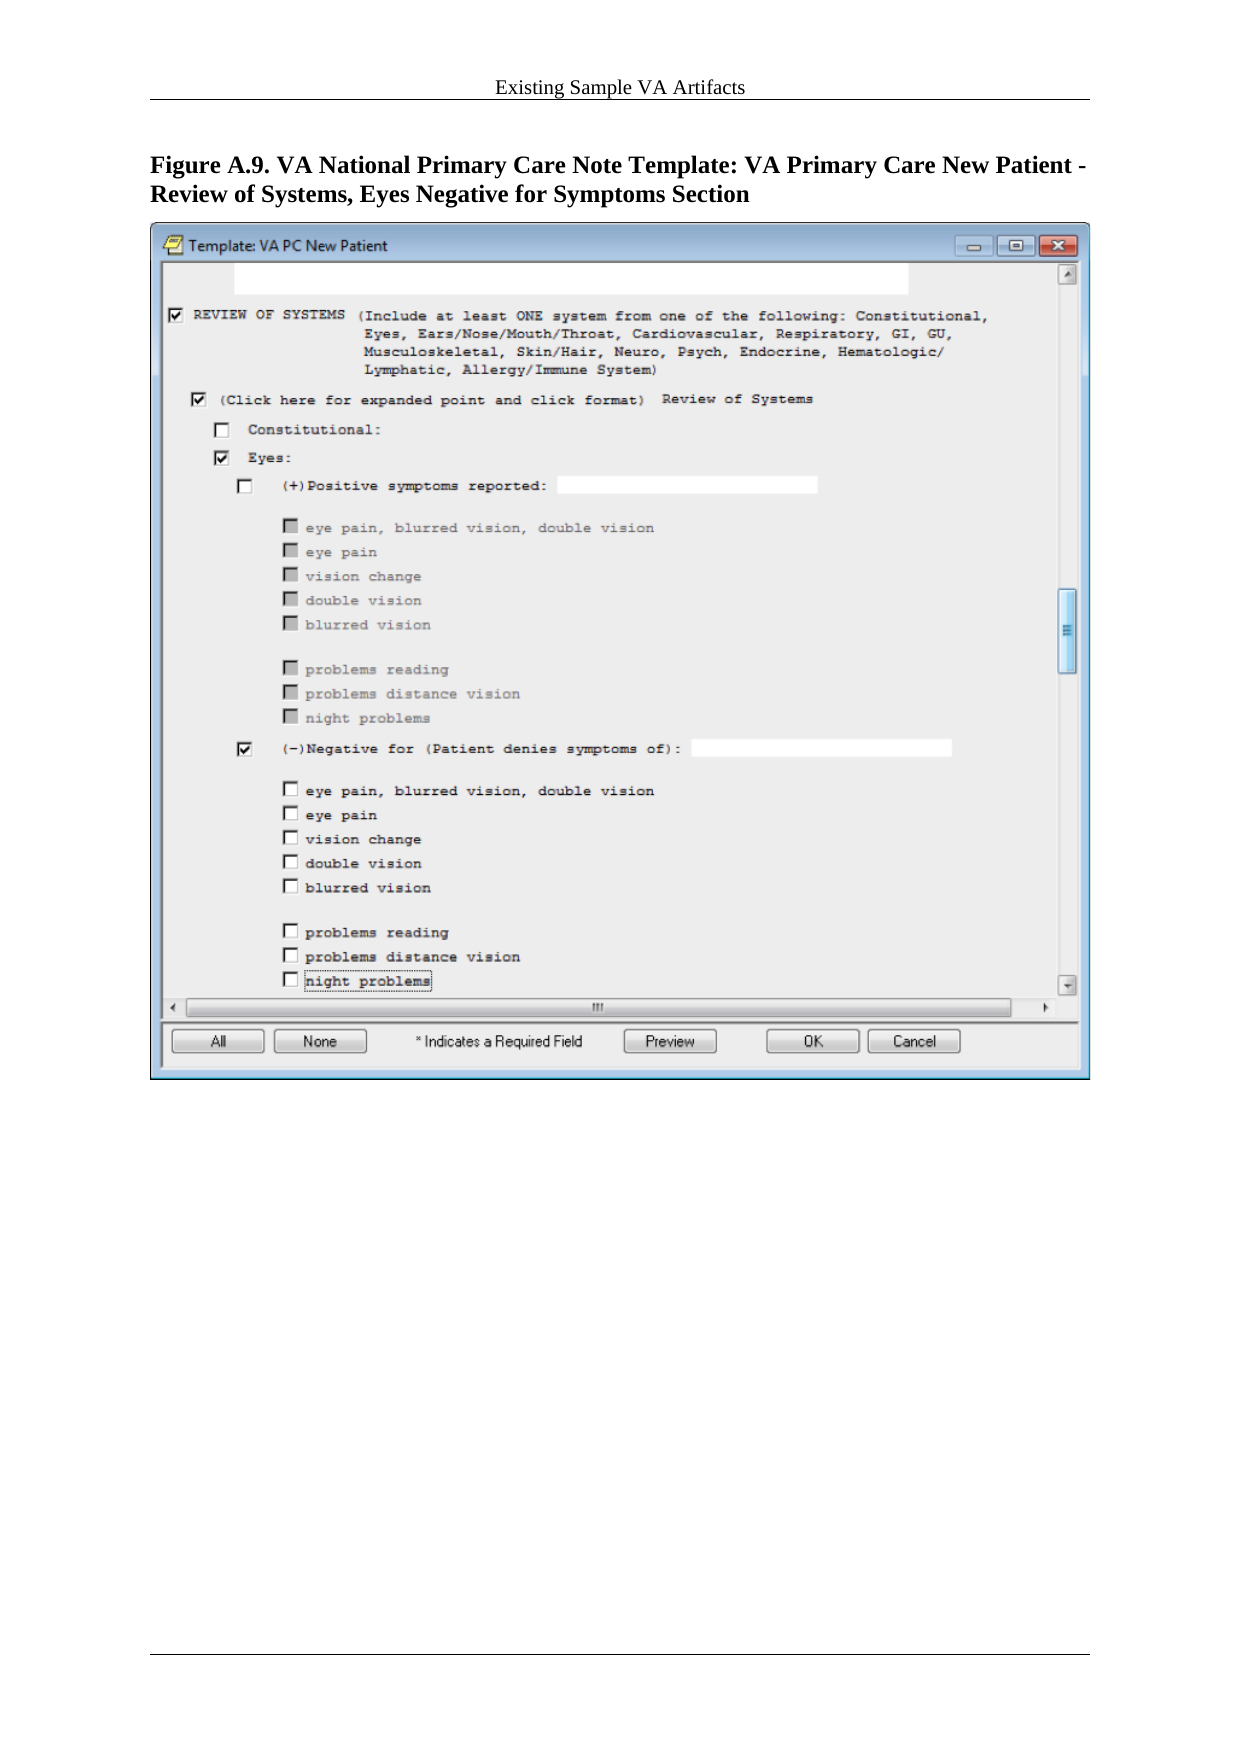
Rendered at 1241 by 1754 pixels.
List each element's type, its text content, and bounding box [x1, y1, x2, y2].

picture [150, 222, 1091, 1080]
text Figure A.9. VA National Primary Care Note Template: VA Primary Care New Patient - Review of Systems, Eyes Negative for Symptoms Section [150, 150, 1090, 207]
